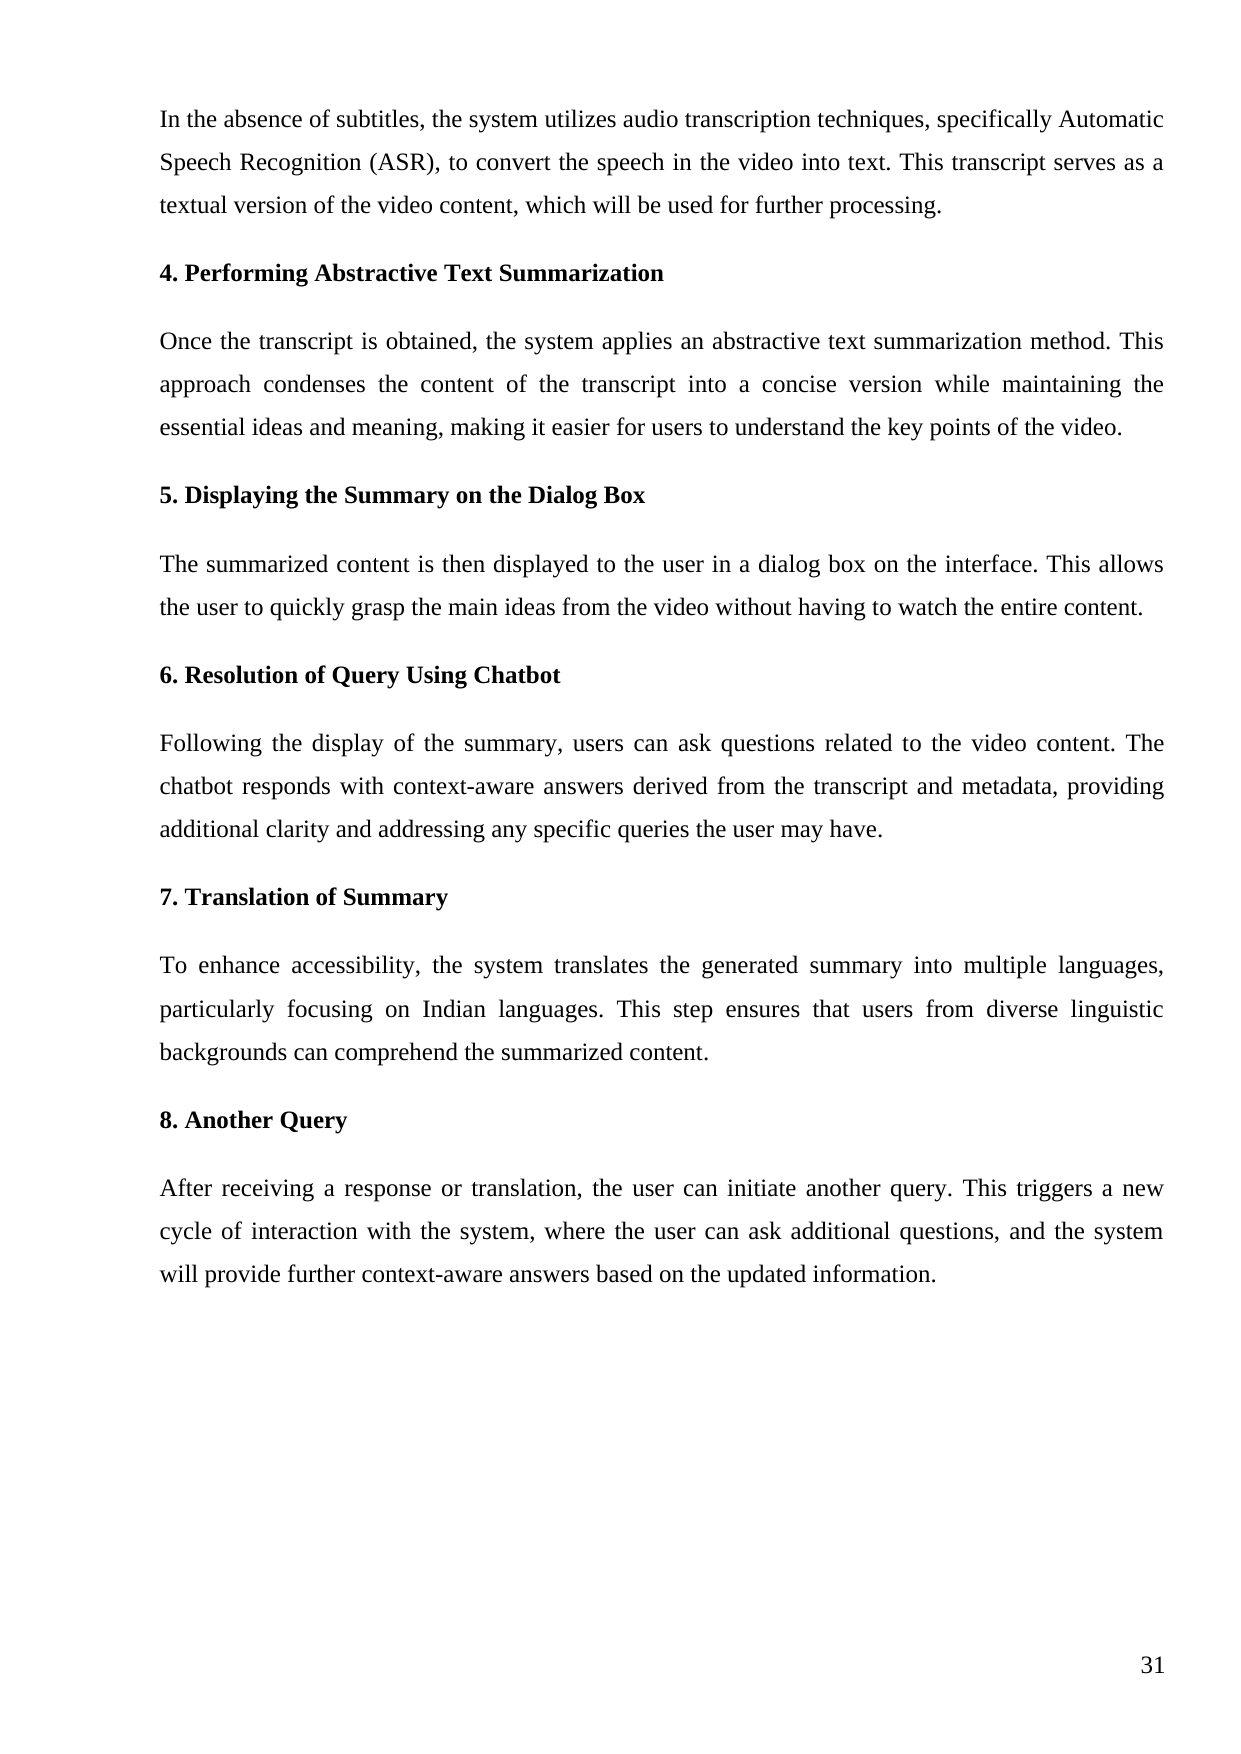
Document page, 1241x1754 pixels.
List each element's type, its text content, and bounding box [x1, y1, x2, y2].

text The summarized content is then displayed to the user in a dialog box on the interface. This allows the user to quickly grasp the main ideas from the video without having to watch the entire content. [159, 549, 1165, 621]
text To enhance accessibility, the system translates the generated summary into multiple languages, particularly focusing on Indian languages. This step ensures that users from diverse linguistic backgrounds can comprehend the summarized content. [159, 951, 1165, 1066]
text After receiving a response or translation, the user can initiate another query. This triggers a new cycle of interaction with the system, where the user can ask additional questions, and the system will provide further context-aware answers based on the updated information. [159, 1173, 1165, 1288]
text 8. Another Query [159, 1105, 1165, 1134]
text 5. Displaying the Summary on the Dialog Box [159, 481, 1165, 509]
text Once the transcript is obtained, the system applies an abstractive text summarization method. This approach condenses the content of the transcript into a concise version while maintaining the essential ideas and meaning, making it easier for users to understand the key points of the video. [159, 326, 1165, 441]
text 7. Translation of Summary [159, 882, 1165, 911]
text Following the display of the summary, users can ask questions related to the video content. The chatbot responds with context-aware answers derived from the transcript and metadata, providing additional clarity and addressing any specific queries the user may have. [159, 728, 1165, 843]
text In the absence of subtitles, the system utilizes audio transcription techniques, specifically Automatic Speech Recognition (ASR), to convert the speech in the video into text. This transcript serves as a textual version of the video content, which will be used for further processing. [159, 104, 1165, 219]
text 4. Performing Abstractive Text Summarization [159, 258, 1165, 287]
text 6. Resolution of Query Using Chatbot [159, 660, 1165, 689]
